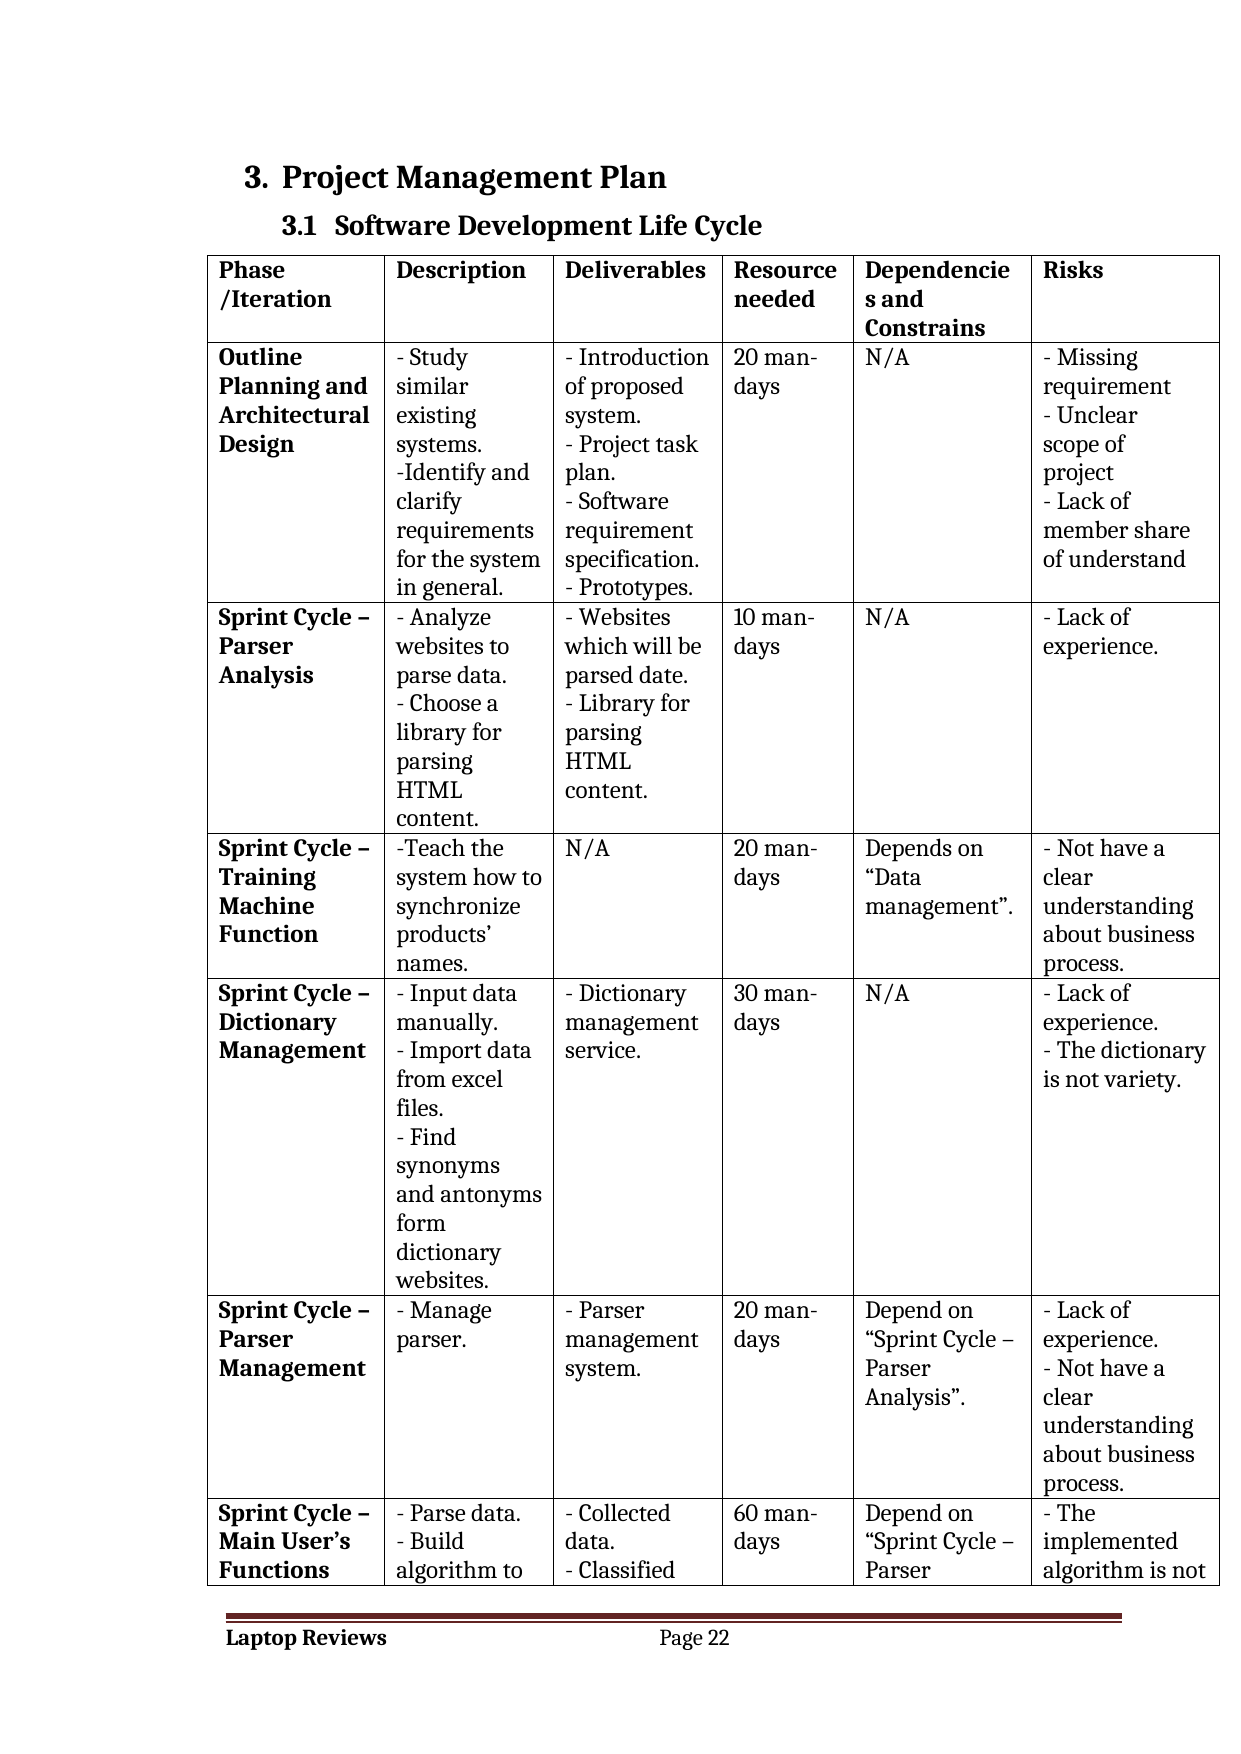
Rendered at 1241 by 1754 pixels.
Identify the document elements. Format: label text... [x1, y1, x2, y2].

table_cell - Study similar existing systems. -Identify and clarify requirements for the system in general. [385, 343, 553, 602]
table_cell - Lack of experience. - Not have a clear understanding about business process. [1032, 1296, 1219, 1497]
table_cell 60 man-days [723, 1499, 853, 1585]
table_cell 20 man-days [723, 343, 853, 602]
table_cell Sprint Cycle – Parser Management [208, 1296, 384, 1497]
table_cell 20 man-days [723, 1296, 853, 1497]
table_header Deliverables [554, 256, 722, 342]
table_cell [854, 1499, 1031, 1585]
table_cell Depend on “Sprint Cycle – Parser Analysis”. [854, 1296, 1031, 1497]
table_cell - Dictionary management service. [554, 979, 722, 1295]
table_cell 30 man-days [723, 979, 853, 1295]
table_cell - Missing requirement - Unclear scope of project - Lack of member share of understand [1032, 343, 1219, 602]
subtitle Software Development Life Cycle [282, 209, 1122, 242]
table_cell N/A [554, 834, 722, 978]
table_cell Sprint Cycle – Training Machine Function [208, 834, 384, 978]
table_cell Sprint Cycle – Parser Analysis [208, 603, 384, 833]
table_header Description [385, 256, 553, 342]
table_cell - Manage parser. [385, 1296, 553, 1497]
table_cell Outline Planning and Architectural Design [208, 343, 384, 602]
table_cell -Teach the system how to synchronize products’ names. [385, 834, 553, 978]
table_cell 20 man-days [723, 834, 853, 978]
table_cell - Not have a clear understanding about business process. [1032, 834, 1219, 978]
table_cell - Websites which will be parsed date. - Library for parsing HTML content. [554, 603, 722, 833]
subtitle Project Management Plan [244, 158, 1122, 196]
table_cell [554, 1499, 722, 1585]
table_cell - Lack of experience. [1032, 603, 1219, 833]
table_cell - Analyze websites to parse data. - Choose a library for parsing HTML content. [385, 603, 553, 833]
table_cell Sprint Cycle – Dictionary Management [208, 979, 384, 1295]
table_cell - Input data manually. - Import data from excel files. - Find synonyms and antonyms form dictionary websites. [385, 979, 553, 1295]
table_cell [208, 1499, 384, 1585]
table_header Risks [1032, 256, 1219, 342]
table_cell N/A [854, 979, 1031, 1295]
table_cell 10 man-days [723, 603, 853, 833]
table_cell - Introduction of proposed system. - Project task plan. - Software requirement specification. - Prototypes. [554, 343, 722, 602]
table_header Resource needed [723, 256, 853, 342]
table_cell Depends on “Data management”. [854, 834, 1031, 978]
table_cell N/A [854, 603, 1031, 833]
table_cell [385, 1499, 553, 1585]
table_header Phase /Iteration [208, 256, 384, 342]
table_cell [1032, 1499, 1219, 1585]
table_header Dependencies and Constrains [854, 256, 1031, 342]
table_cell - Lack of experience. - The dictionary is not variety. [1032, 979, 1219, 1295]
table_cell - Parser management system. [554, 1296, 722, 1497]
table_cell N/A [854, 343, 1031, 602]
